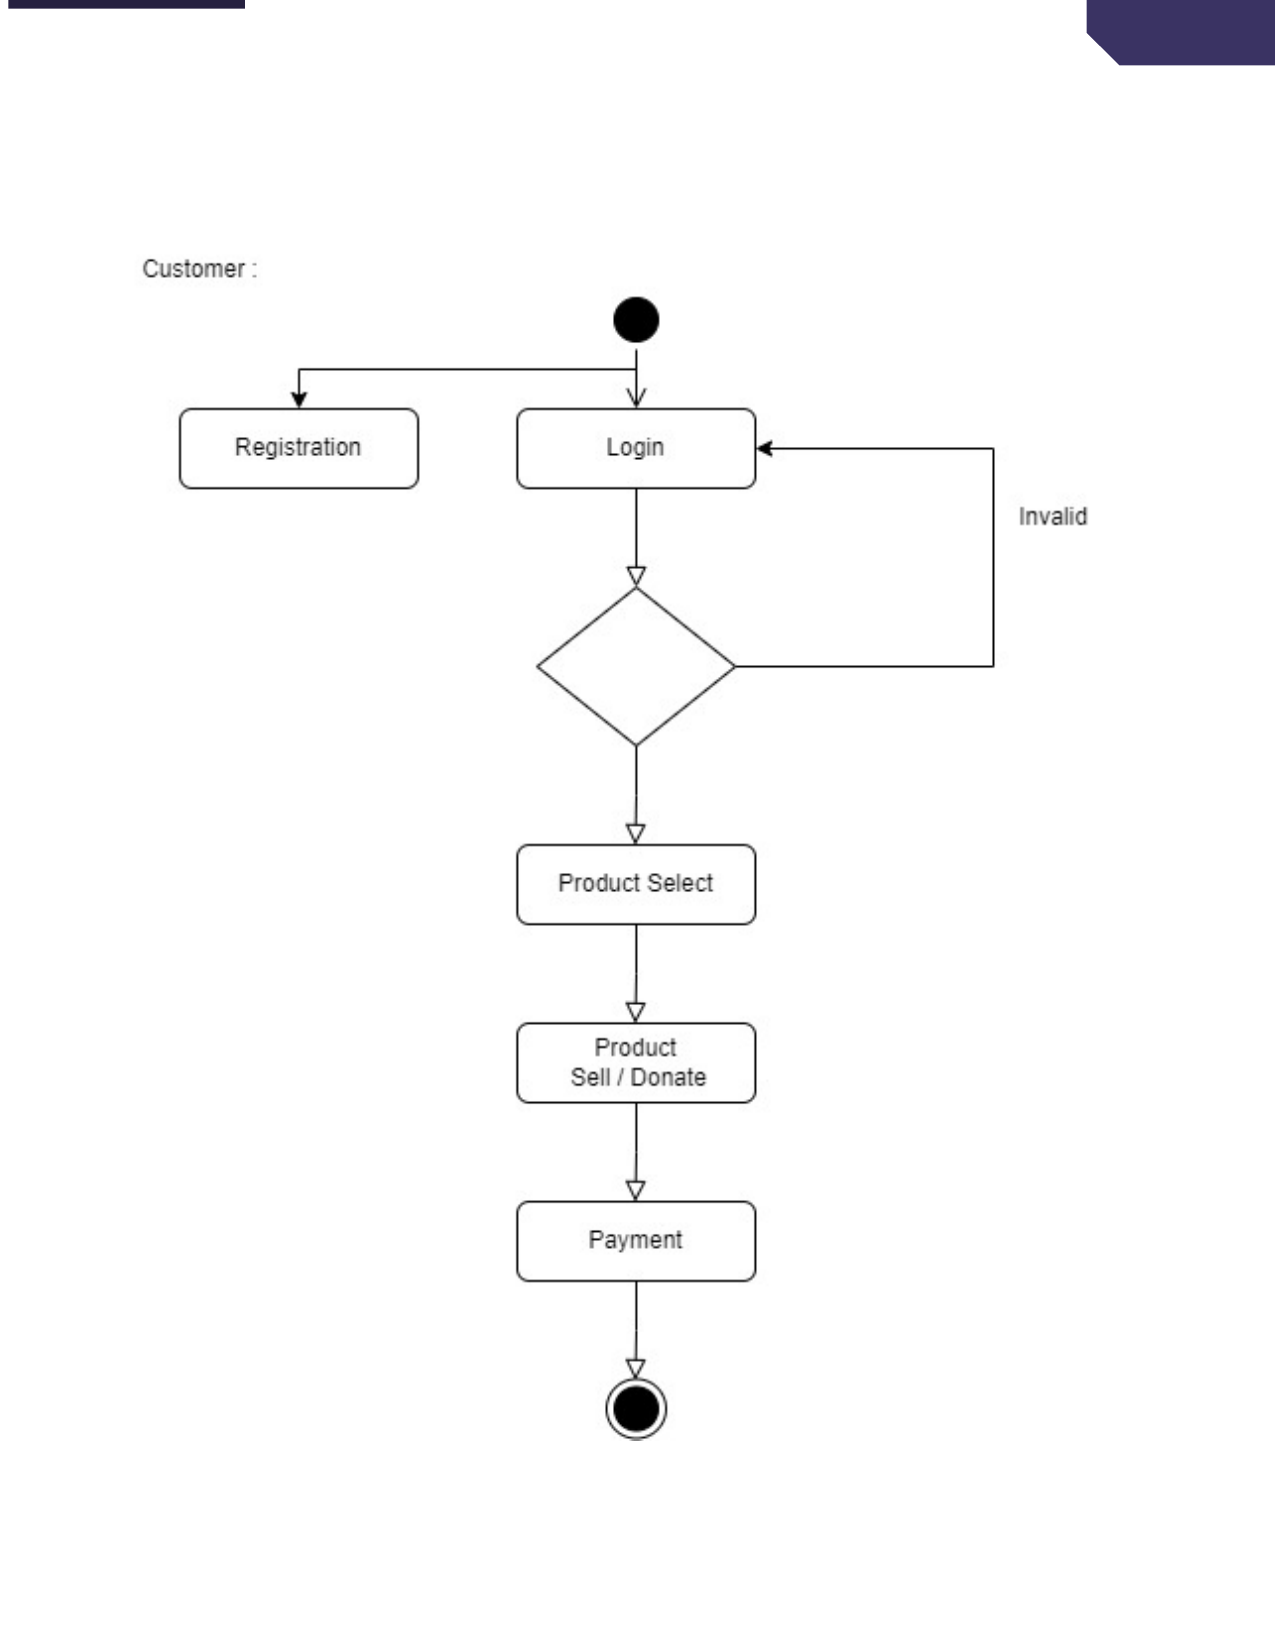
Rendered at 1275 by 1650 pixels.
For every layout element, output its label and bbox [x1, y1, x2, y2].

picture [120, 241, 1114, 1441]
